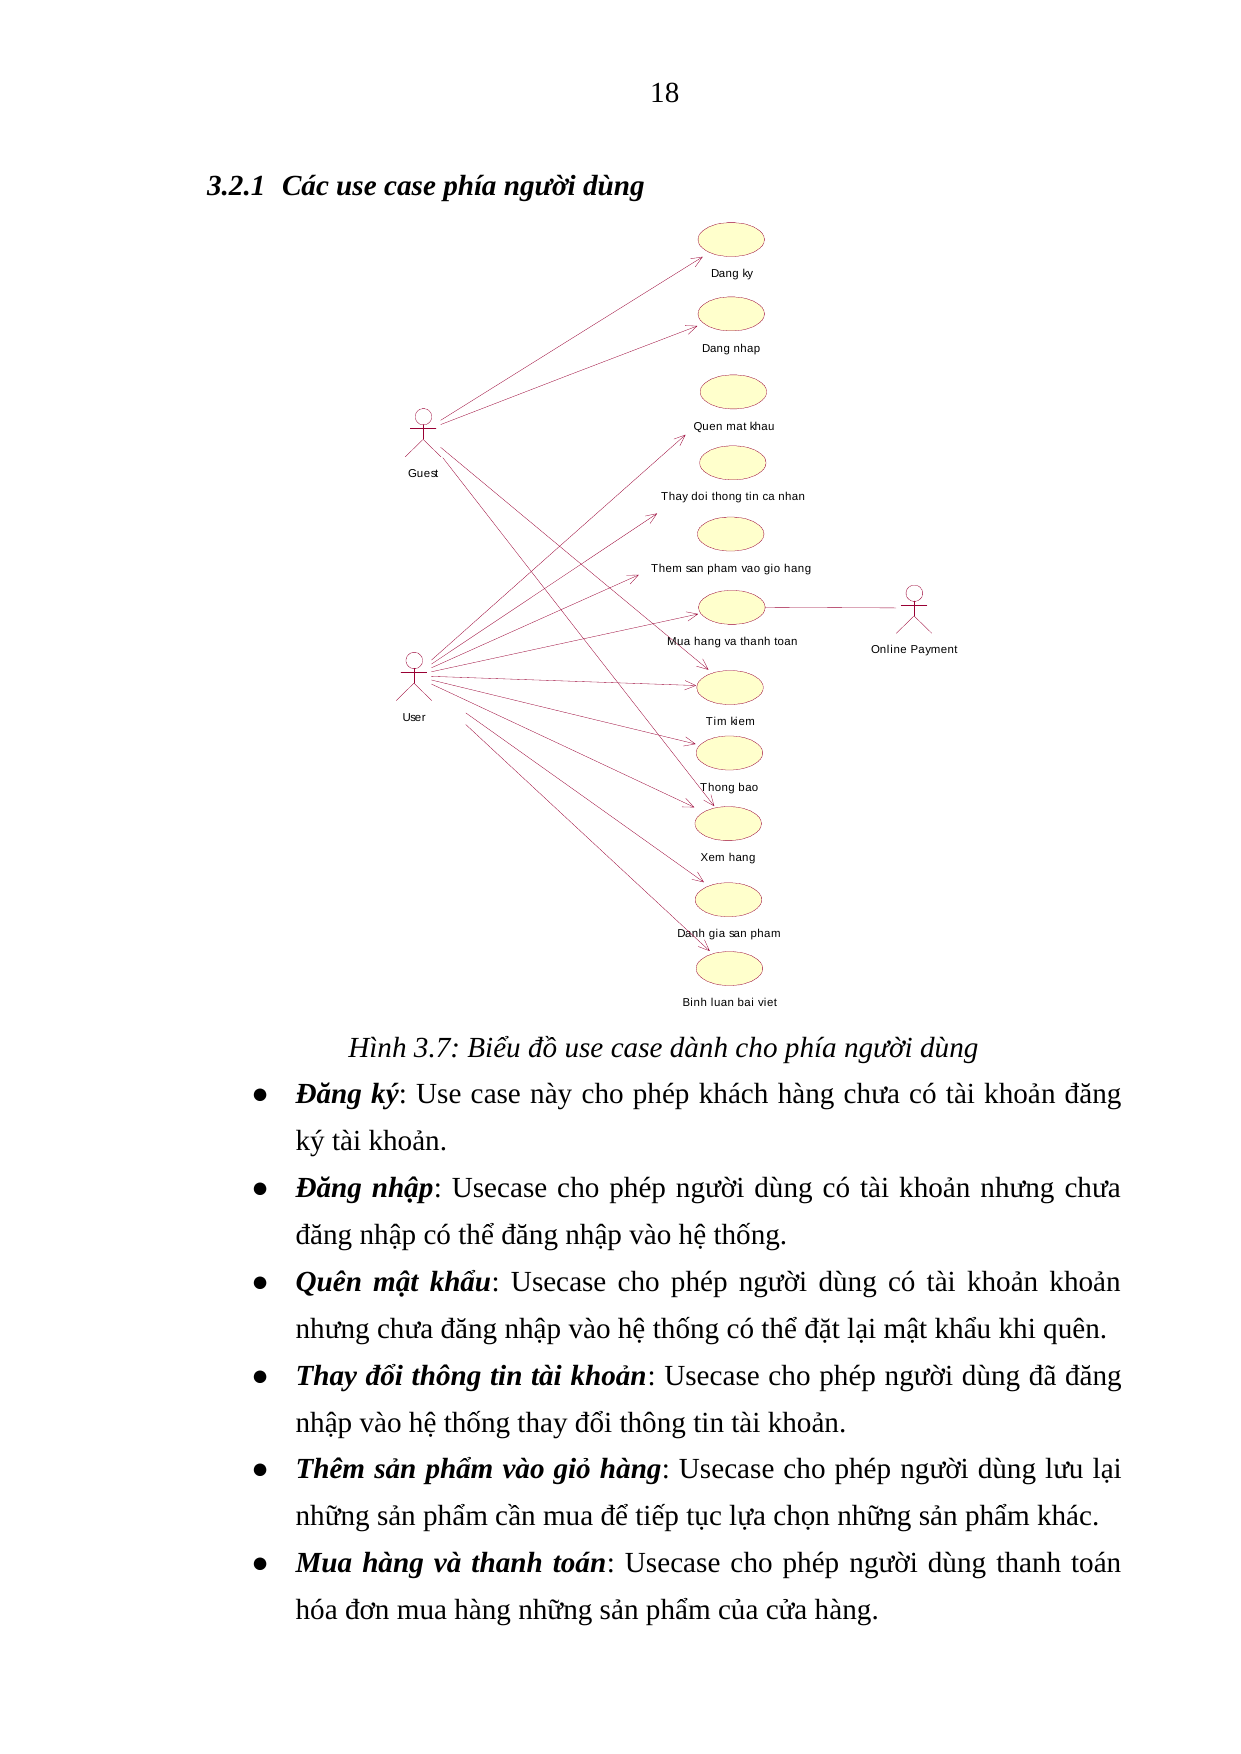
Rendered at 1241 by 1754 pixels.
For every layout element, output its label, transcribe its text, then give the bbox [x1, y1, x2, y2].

list Thay đổi thông tin tài khoản: Usecase cho phép người dùng đã đăng nhập vào hệ thống thay đổi thông tin tài khoản. [251, 1358, 1122, 1438]
list Đăng ký: Use case này cho phép khách hàng chưa có tài khoản đăng ký tài khoản. [251, 1077, 1122, 1157]
list Mua hàng và thanh toán: Usecase cho phép người dùng thanh toán hóa đơn mua hàng những sản phẩm của cửa hàng. [251, 1545, 1122, 1626]
list Đăng nhập: Usecase cho phép người dùng có tài khoản nhưng chưa đăng nhập có thể đăng nhập vào hệ thống. [251, 1170, 1122, 1251]
list Thêm sản phẩm vào giỏ hàng: Usecase cho phép người dùng lưu lại những sản phẩm cần mua để tiếp tục lựa chọn những sản phẩm khác. [251, 1452, 1122, 1532]
list Quên mật khẩu: Usecase cho phép người dùng có tài khoản khoản nhưng chưa đăng nhập vào hệ thống có thể đặt lại mật khẩu khi quên. [251, 1264, 1122, 1344]
subtitle Các use case phía người dùng [207, 168, 1122, 201]
